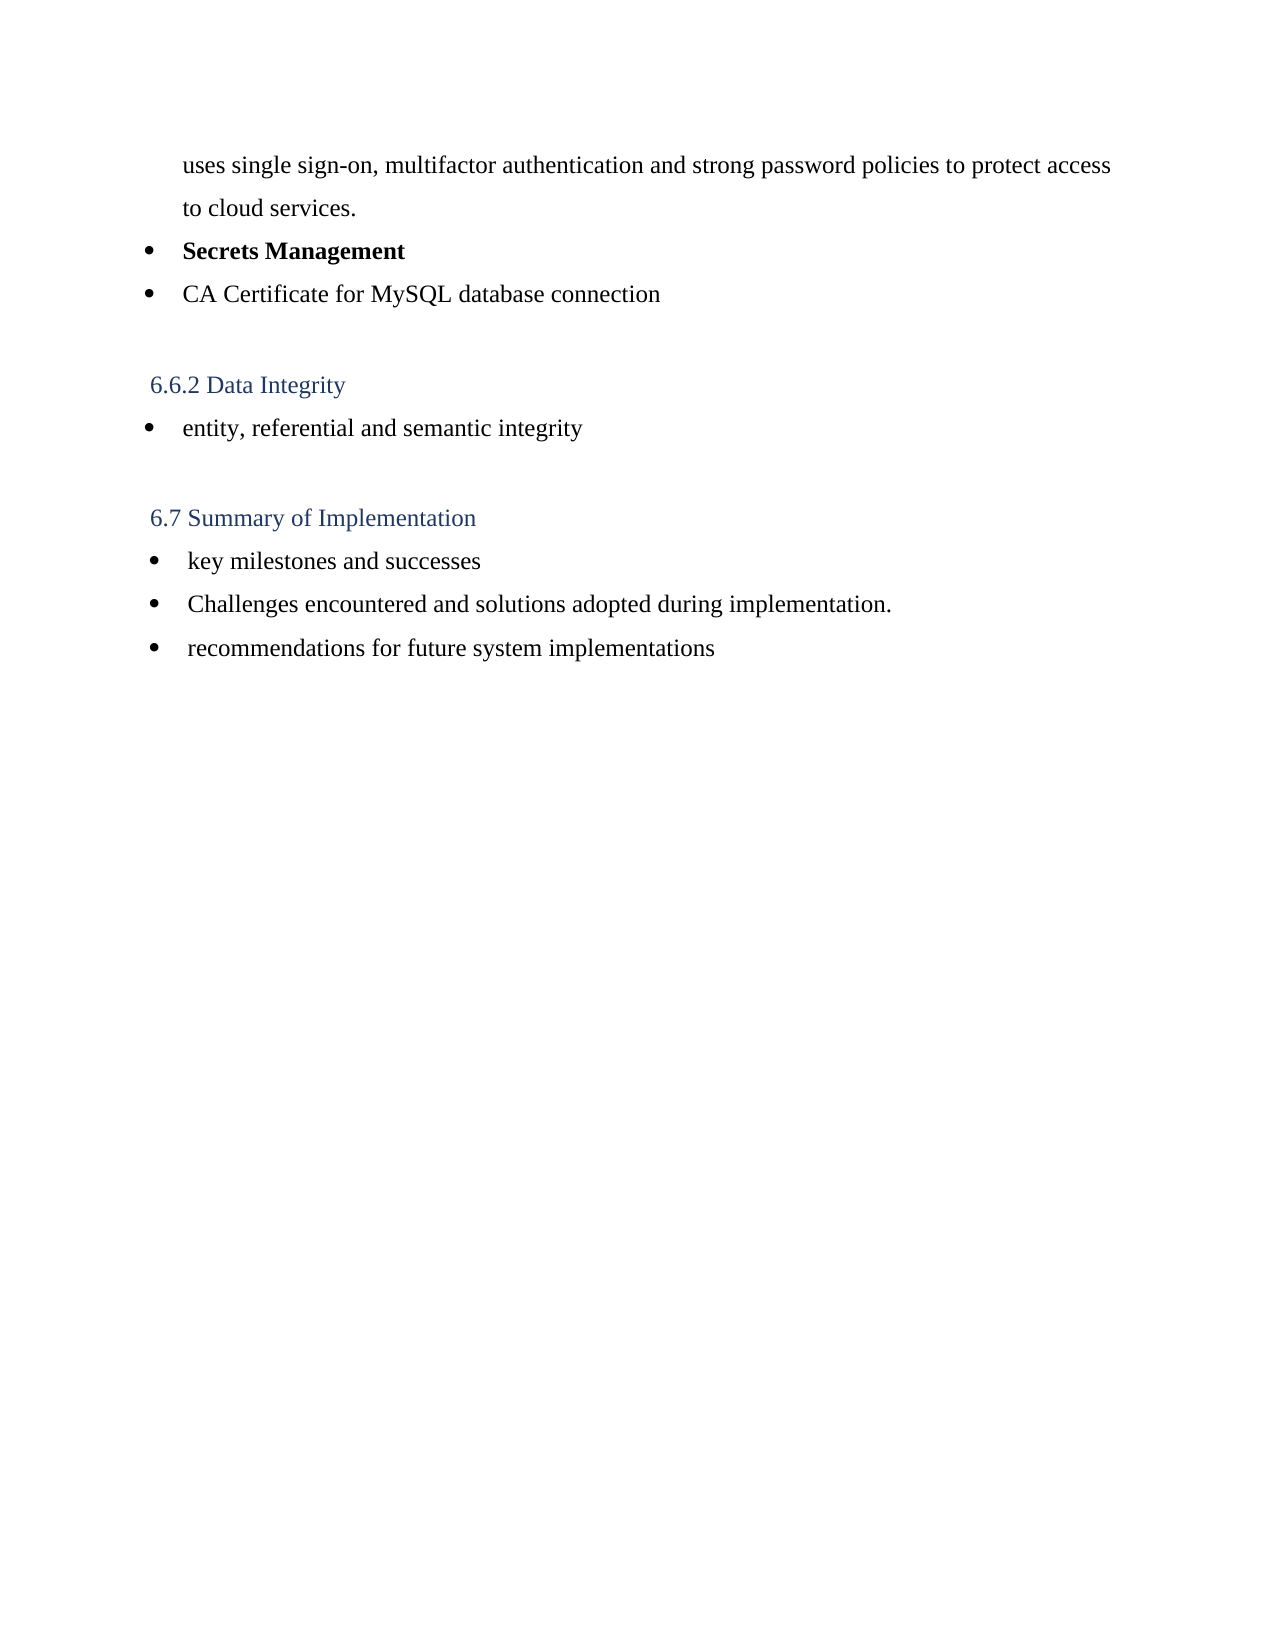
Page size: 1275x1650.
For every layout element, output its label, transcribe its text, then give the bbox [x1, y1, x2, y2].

list Challenges encountered and solutions adopted during implementation. [150, 589, 1125, 618]
subtitle 6.7 Summary of Implementation [150, 503, 1125, 532]
list recommendations for future system implementations [150, 633, 1125, 661]
list key milestones and successes [150, 546, 1125, 575]
list Secrets Management [145, 236, 1125, 265]
list entity, referential and semantic integrity [145, 413, 1125, 442]
subtitle 6.6.2 Data Integrity [150, 370, 1125, 398]
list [145, 150, 1125, 222]
list CA Certificate for MySQL database connection [145, 279, 1125, 308]
